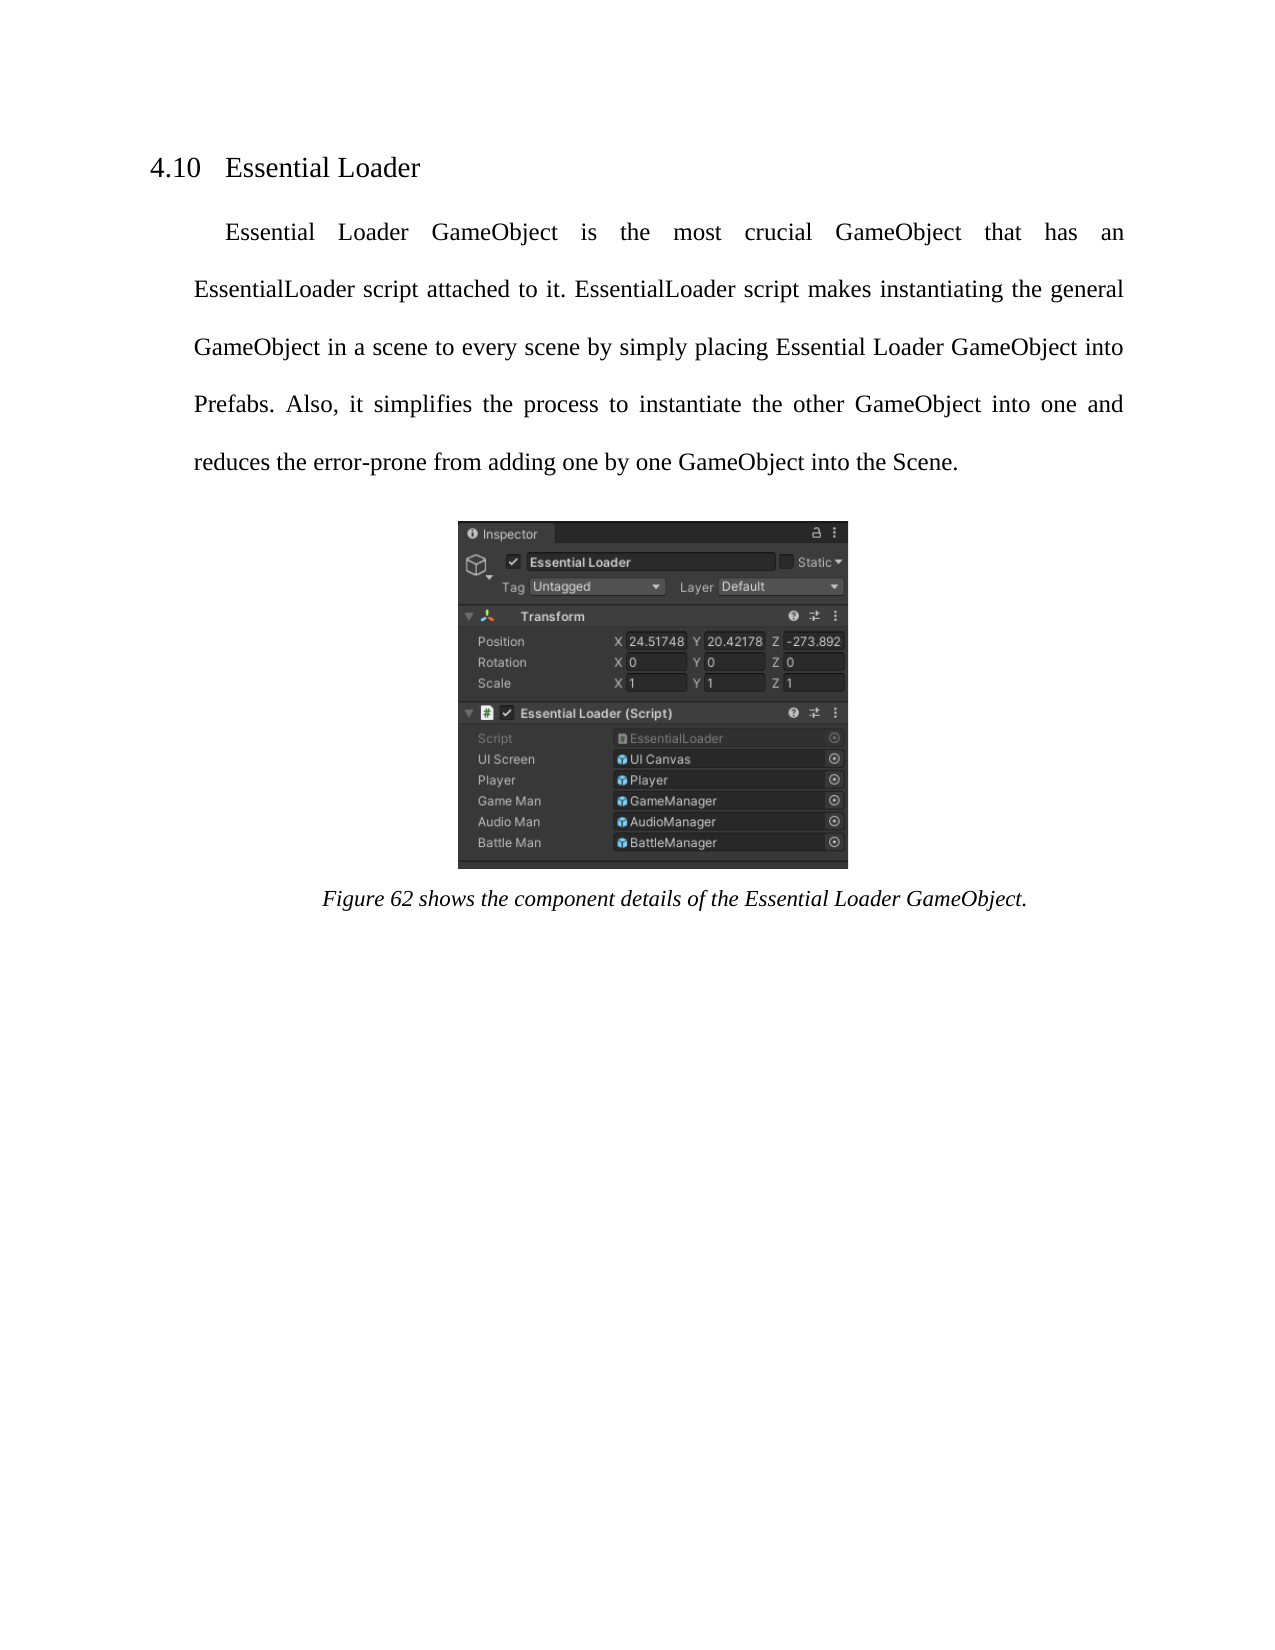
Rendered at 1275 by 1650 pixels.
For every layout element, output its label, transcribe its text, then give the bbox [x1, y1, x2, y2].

subtitle Essential Loader [150, 150, 1125, 183]
text Figure 62 shows the component details of the Essential Loader GameObject. [194, 885, 1125, 912]
picture [458, 521, 849, 869]
text Essential Loader GameObject is the most crucial GameObject that has an EssentialLoader script attached to it. EssentialLoader script makes instantiating the general GameObject in a scene to every scene by simply placing Essential Loader GameObject into Prefabs. Also, it simplifies the process to instantiate the other GameObject into one and reduces the error-prone from adding one by one GameObject into the Scene. [194, 217, 1125, 476]
